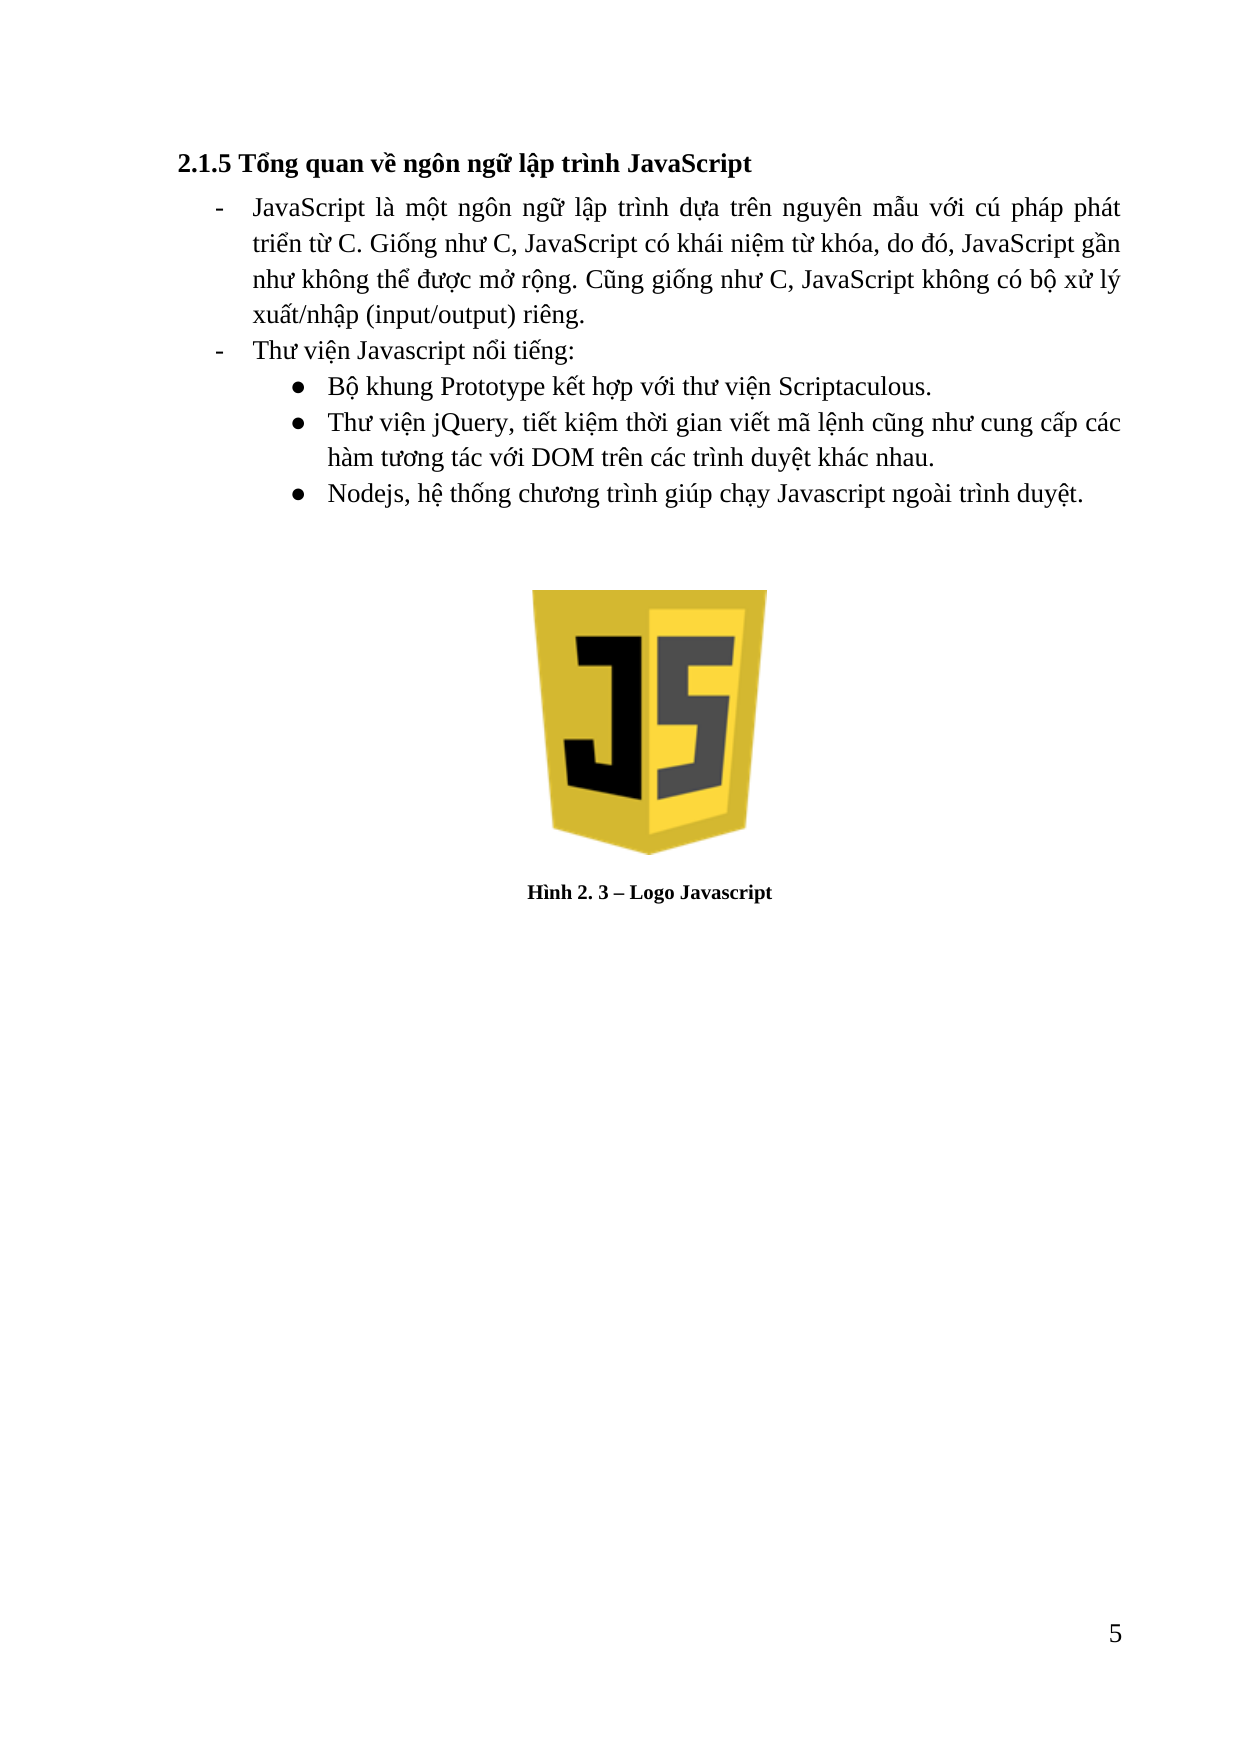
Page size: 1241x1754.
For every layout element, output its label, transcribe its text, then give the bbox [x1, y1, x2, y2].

list Nodejs, hệ thống chương trình giúp chạy Javascript ngoài trình duyệt. [290, 477, 1122, 508]
text Hình 2. 3 – Logo Javascript [177, 880, 1122, 904]
picture [532, 590, 767, 855]
list JavaScript là một ngôn ngữ lập trình dựa trên nguyên mẫu với cú pháp phát triển từ C. Giống như C, JavaScript có khái niệm từ khóa, do đó, JavaScript gần như không thể được mở rộng. Cũng giống như C, JavaScript không có bộ xử lý xuất/nhập (input/output) riêng. [215, 191, 1122, 330]
list Thư viện Javascript nổi tiếng: [215, 334, 1122, 365]
list Bộ khung Prototype kết hợp với thư viện Scriptaculous. [290, 370, 1122, 401]
list Thư viện jQuery, tiết kiệm thời gian viết mã lệnh cũng như cung cấp các hàm tương tác với DOM trên các trình duyệt khác nhau. [290, 406, 1122, 473]
subtitle 2.1.5 Tổng quan về ngôn ngữ lập trình JavaScript [177, 147, 1122, 178]
